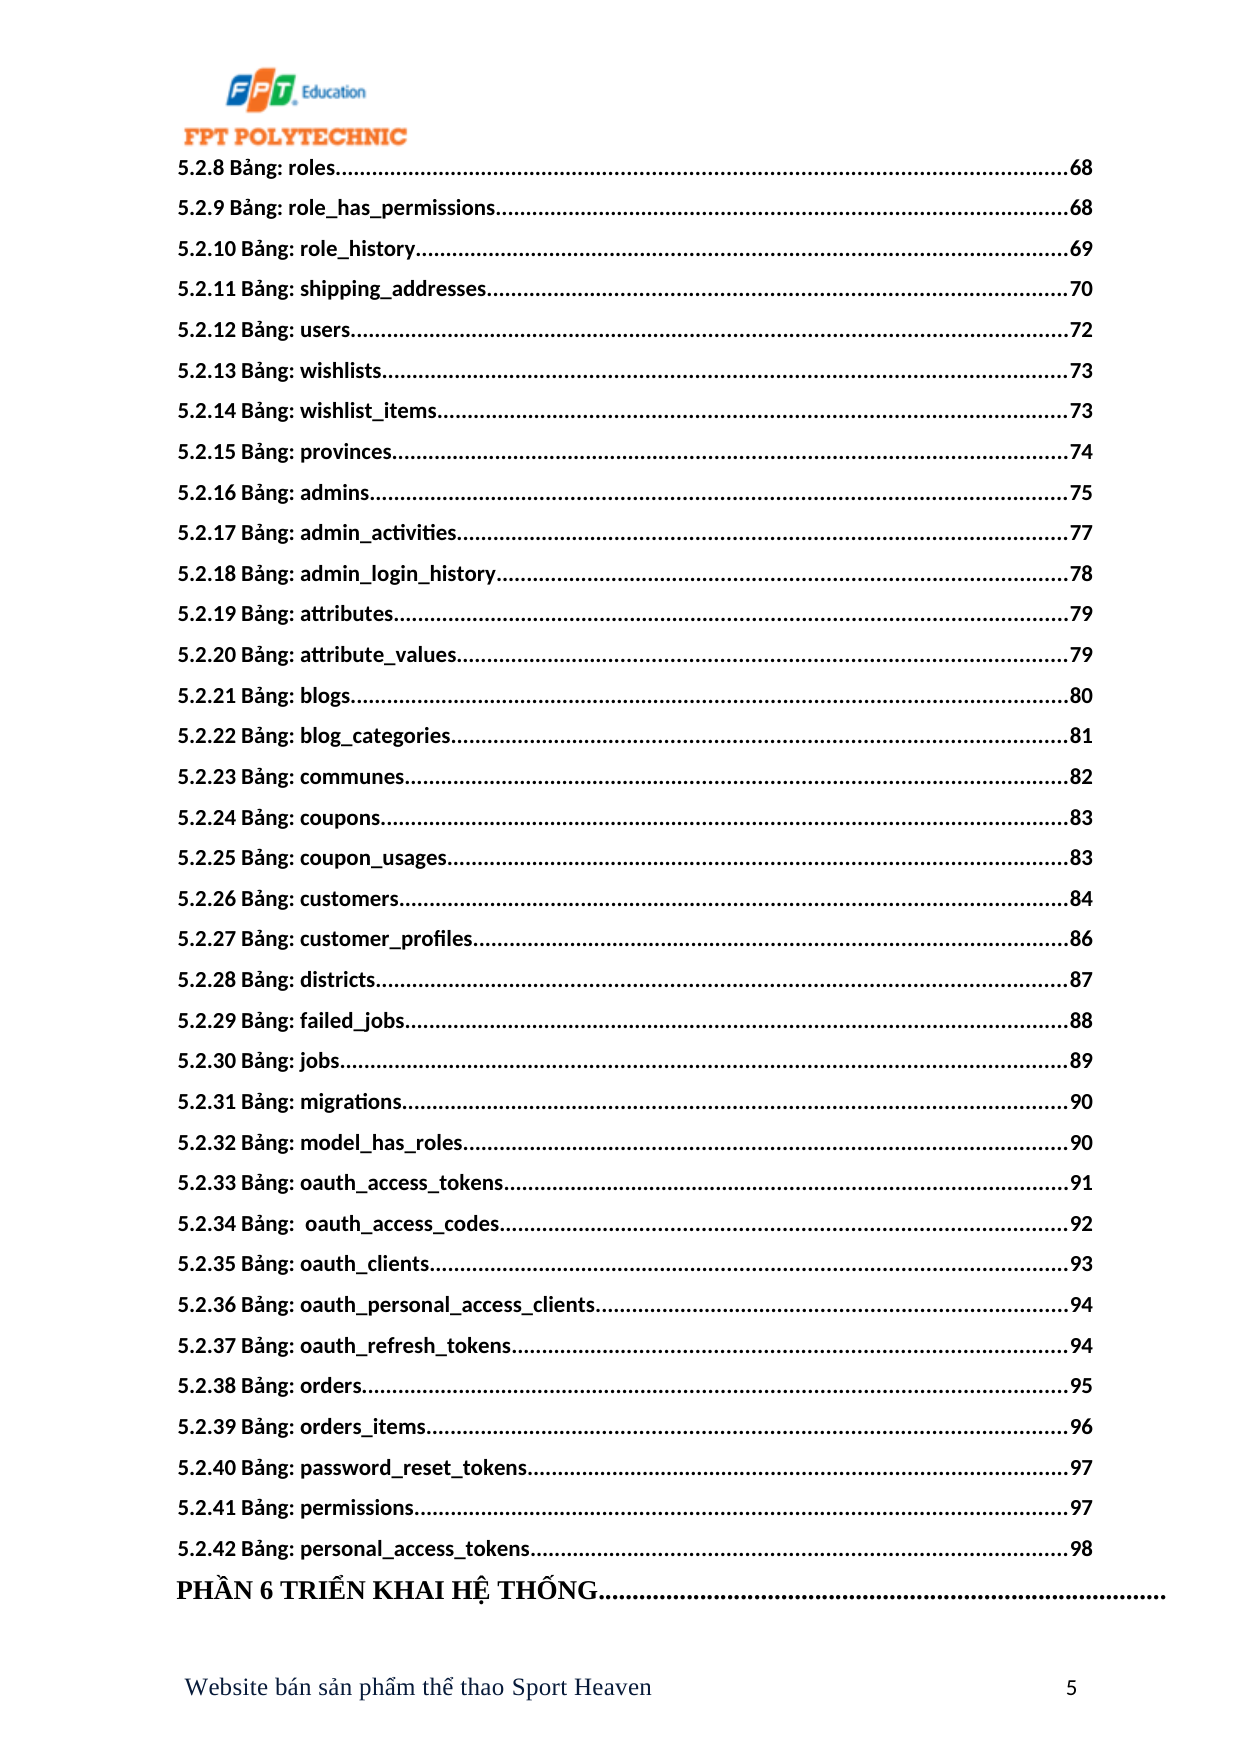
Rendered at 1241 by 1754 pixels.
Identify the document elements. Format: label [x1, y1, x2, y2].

picture [177, 62, 415, 153]
